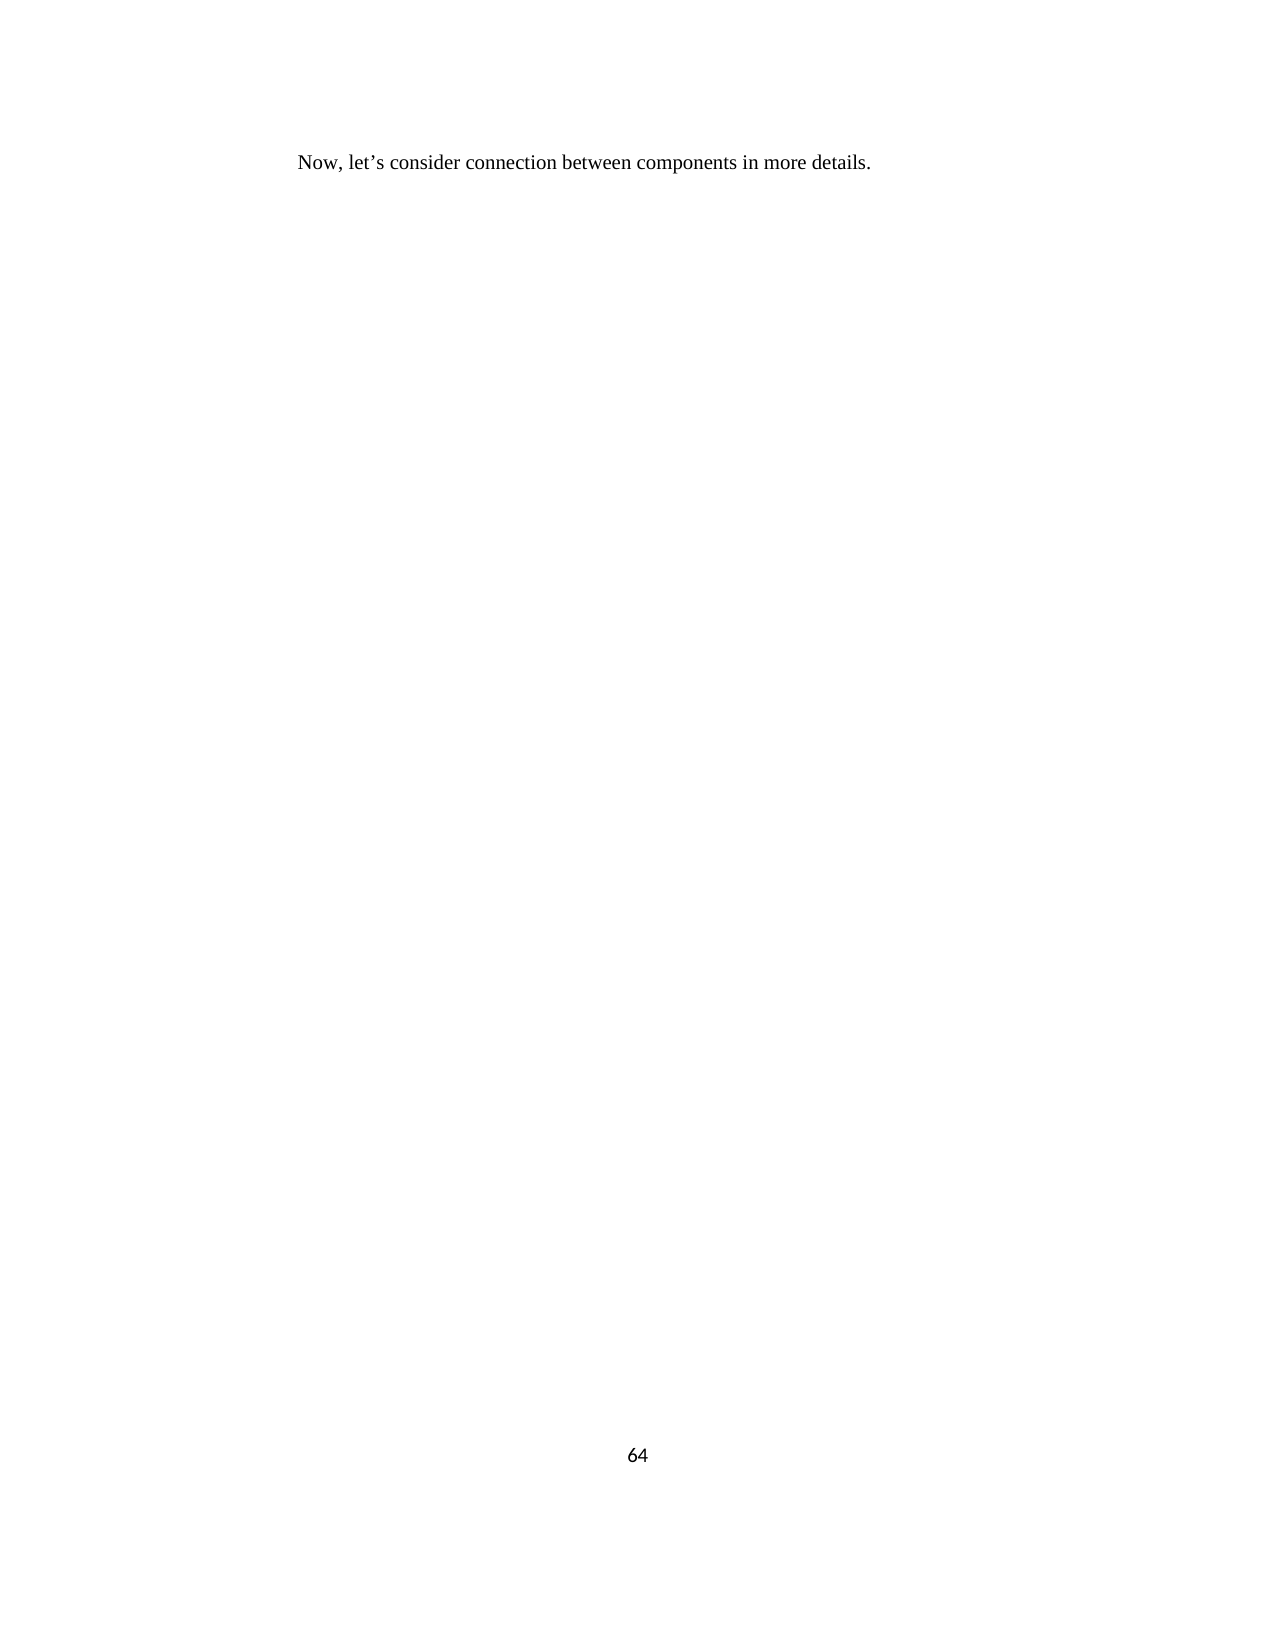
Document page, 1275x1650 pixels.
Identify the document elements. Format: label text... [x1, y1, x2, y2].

subtitle Now, let’s consider connection between components in more details. [150, 150, 1127, 174]
